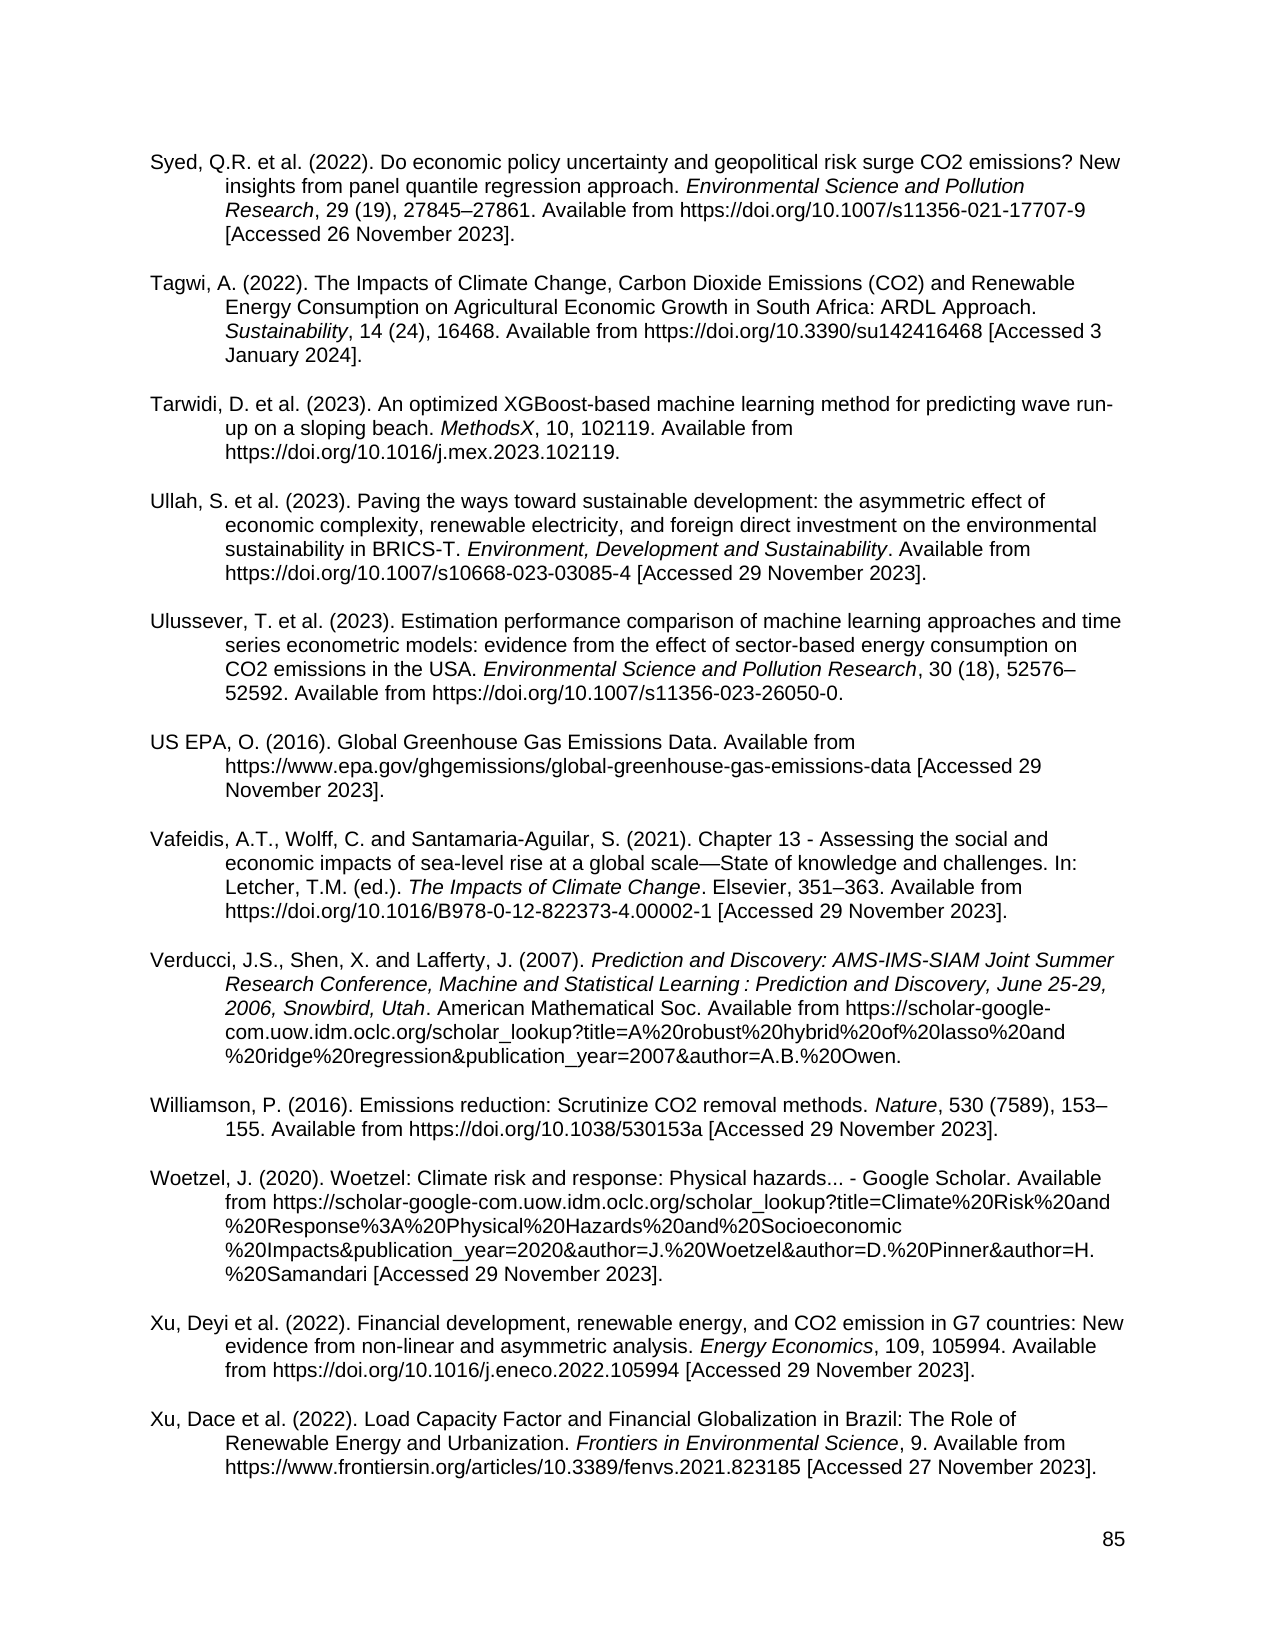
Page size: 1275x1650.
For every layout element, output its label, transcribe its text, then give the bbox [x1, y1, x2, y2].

text Williamson, P. (2016). Emissions reduction: Scrutinize CO2 removal methods. Nature, 530 (7589), 153–155. Available from https://doi.org/10.1038/530153a [Accessed 29 November 2023]. [150, 1093, 1125, 1141]
text Xu, Deyi et al. (2022). Financial development, renewable energy, and CO2 emission in G7 countries: New evidence from non-linear and asymmetric analysis. Energy Economics, 109, 105994. Available from https://doi.org/10.1016/j.eneco.2022.105994 [Accessed 29 November 2023]. [150, 1310, 1125, 1382]
text Tagwi, A. (2022). The Impacts of Climate Change, Carbon Dioxide Emissions (CO2) and Renewable Energy Consumption on Agricultural Economic Growth in South Africa: ARDL Approach. Sustainability, 14 (24), 16468. Available from https://doi.org/10.3390/su142416468 [Accessed 3 January 2024]. [150, 271, 1125, 367]
text Woetzel, J. (2020). Woetzel: Climate risk and response: Physical hazards... - Google Scholar. Available from https://scholar-google-com.uow.idm.oclc.org/scholar_lookup?title=Climate%20Risk%20and%20Response%3A%20Physical%20Hazards%20and%20Socioeconomic%20Impacts&publication_year=2020&author=J.%20Woetzel&author=D.%20Pinner&author=H.%20Samandari [Accessed 29 November 2023]. [150, 1166, 1125, 1285]
text Vafeidis, A.T., Wolff, C. and Santamaria-Aguilar, S. (2021). Chapter 13 - Assessing the social and economic impacts of sea-level rise at a global scale—State of knowledge and challenges. In: Letcher, T.M. (ed.). The Impacts of Climate Change. Elsevier, 351–363. Available from https://doi.org/10.1016/B978-0-12-822373-4.00002-1 [Accessed 29 November 2023]. [150, 827, 1125, 923]
text Ullah, S. et al. (2023). Paving the ways toward sustainable development: the asymmetric effect of economic complexity, renewable electricity, and foreign direct investment on the environmental sustainability in BRICS-T. Environment, Development and Sustainability. Available from https://doi.org/10.1007/s10668-023-03085-4 [Accessed 29 November 2023]. [150, 488, 1125, 584]
text Syed, Q.R. et al. (2022). Do economic policy uncertainty and geopolitical risk surge CO2 emissions? New insights from panel quantile regression approach. Environmental Science and Pollution Research, 29 (19), 27845–27861. Available from https://doi.org/10.1007/s11356-021-17707-9 [Accessed 26 November 2023]. [150, 150, 1125, 246]
text Xu, Dace et al. (2022). Load Capacity Factor and Financial Globalization in Brazil: The Role of Renewable Energy and Urbanization. Frontiers in Environmental Science, 9. Available from https://www.frontiersin.org/articles/10.3389/fenvs.2021.823185 [Accessed 27 November 2023]. [150, 1407, 1125, 1479]
text Tarwidi, D. et al. (2023). An optimized XGBoost-based machine learning method for predicting wave run-up on a sloping beach. MethodsX, 10, 102119. Available from https://doi.org/10.1016/j.mex.2023.102119. [150, 392, 1125, 463]
text Ulussever, T. et al. (2023). Estimation performance comparison of machine learning approaches and time series econometric models: evidence from the effect of sector-based energy consumption on CO2 emissions in the USA. Environmental Science and Pollution Research, 30 (18), 52576–52592. Available from https://doi.org/10.1007/s11356-023-26050-0. [150, 609, 1125, 705]
text US EPA, O. (2016). Global Greenhouse Gas Emissions Data. Available from https://www.epa.gov/ghgemissions/global-greenhouse-gas-emissions-data [Accessed 29 November 2023]. [150, 730, 1125, 802]
text Verducci, J.S., Shen, X. and Lafferty, J. (2007). Prediction and Discovery: AMS-IMS-SIAM Joint Summer Research Conference, Machine and Statistical Learning : Prediction and Discovery, June 25-29, 2006, Snowbird, Utah. American Mathematical Soc. Available from https://scholar-google-com.uow.idm.oclc.org/scholar_lookup?title=A%20robust%20hybrid%20of%20lasso%20and%20ridge%20regression&publication_year=2007&author=A.B.%20Owen. [150, 948, 1125, 1068]
